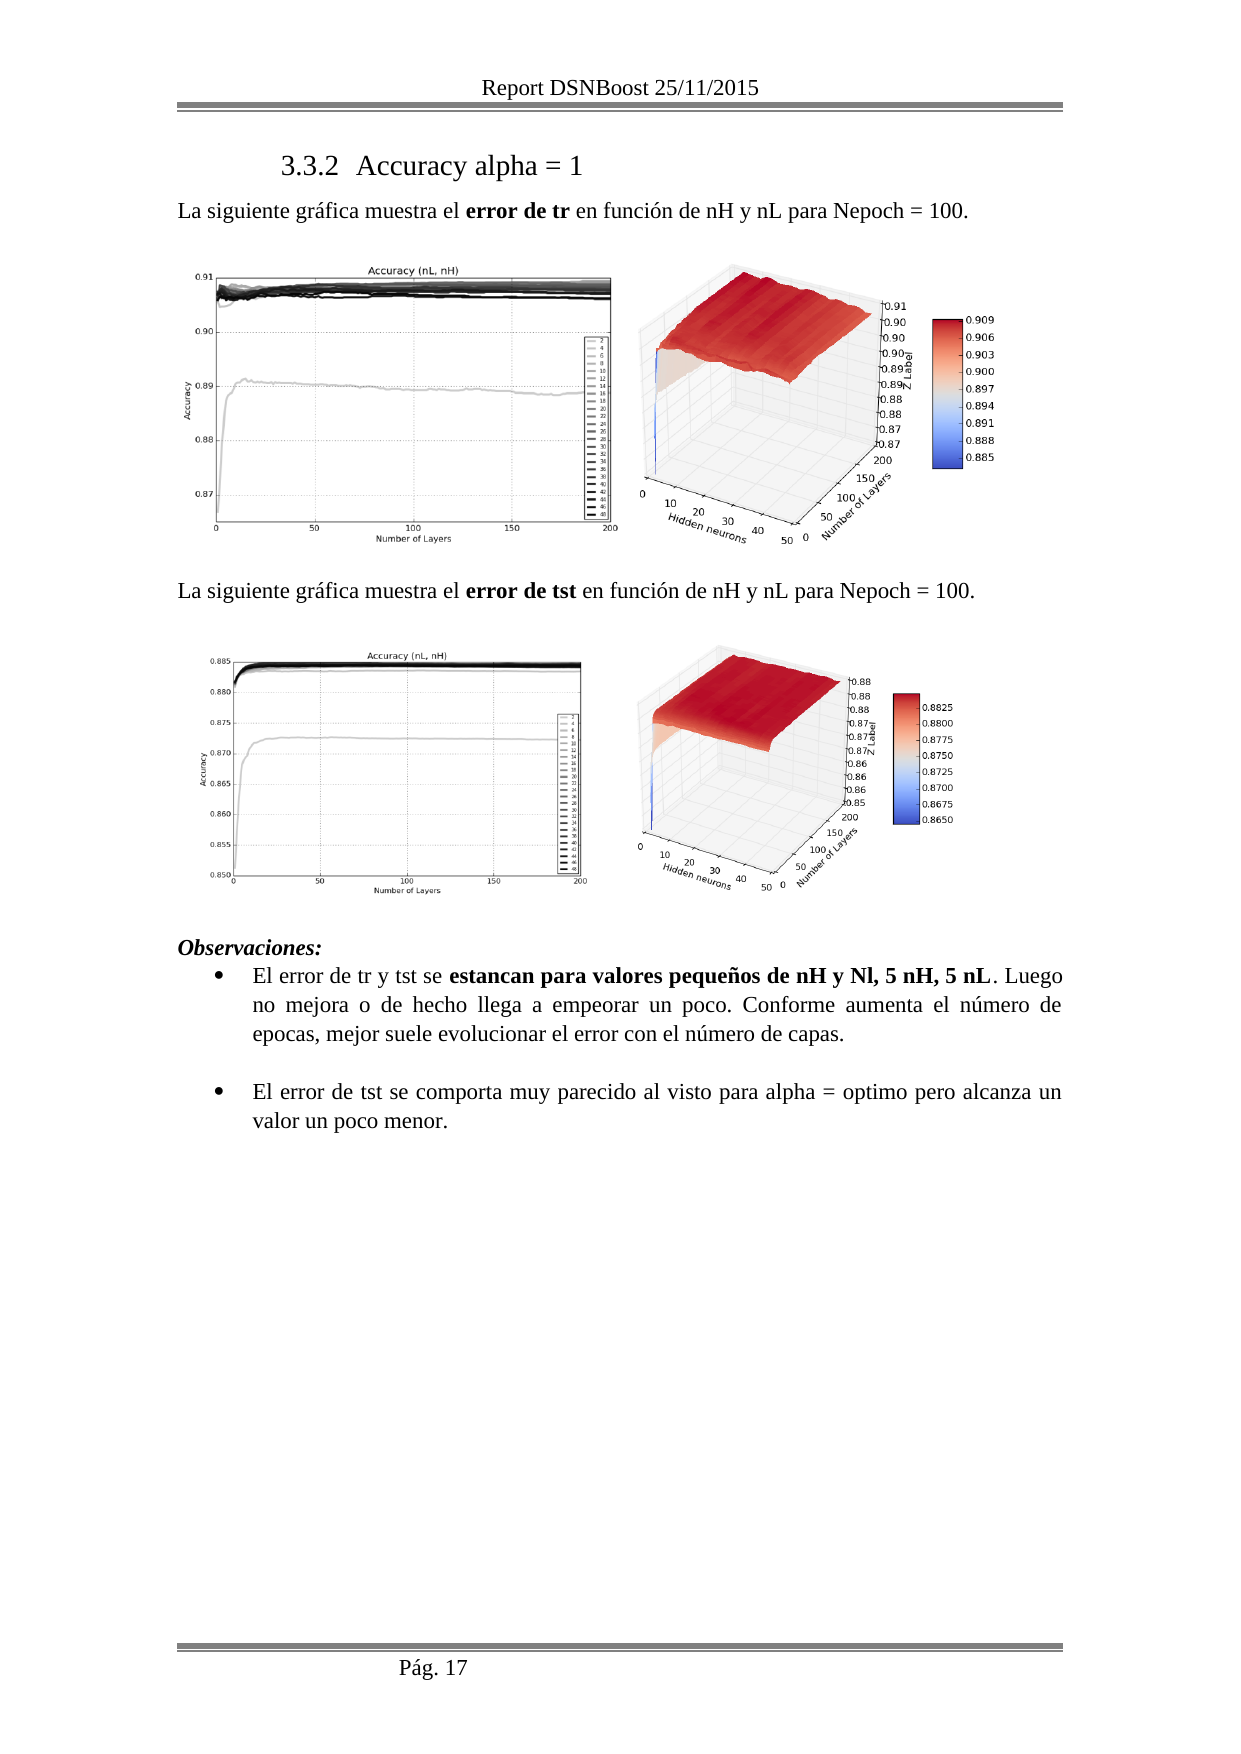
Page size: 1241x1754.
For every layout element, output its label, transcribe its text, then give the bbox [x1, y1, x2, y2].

text La siguiente gráfica muestra el error de tst en función de nH y nL para Nepoch = 100. [177, 577, 1063, 603]
picture [177, 254, 1002, 546]
subtitle Accuracy alpha = 1 [281, 148, 1063, 181]
list El error de tst se comporta muy parecido al visto para alpha = optimo pero alcanza un valor un poco menor. [215, 1078, 1063, 1134]
text Observaciones: [177, 934, 1063, 960]
text La siguiente gráfica muestra el error de tr en función de nH y nL para Nepoch = 100. [177, 197, 1063, 223]
list El error de tr y tst se estancan para valores pequeños de nH y Nl, 5 nH, 5 nL. Luego no mejora o de hecho llega a empeorar un poco. Conforme aumenta el número de epocas, mejor suele evolucionar el error con el número de capas. [215, 963, 1063, 1047]
picture [177, 635, 964, 902]
